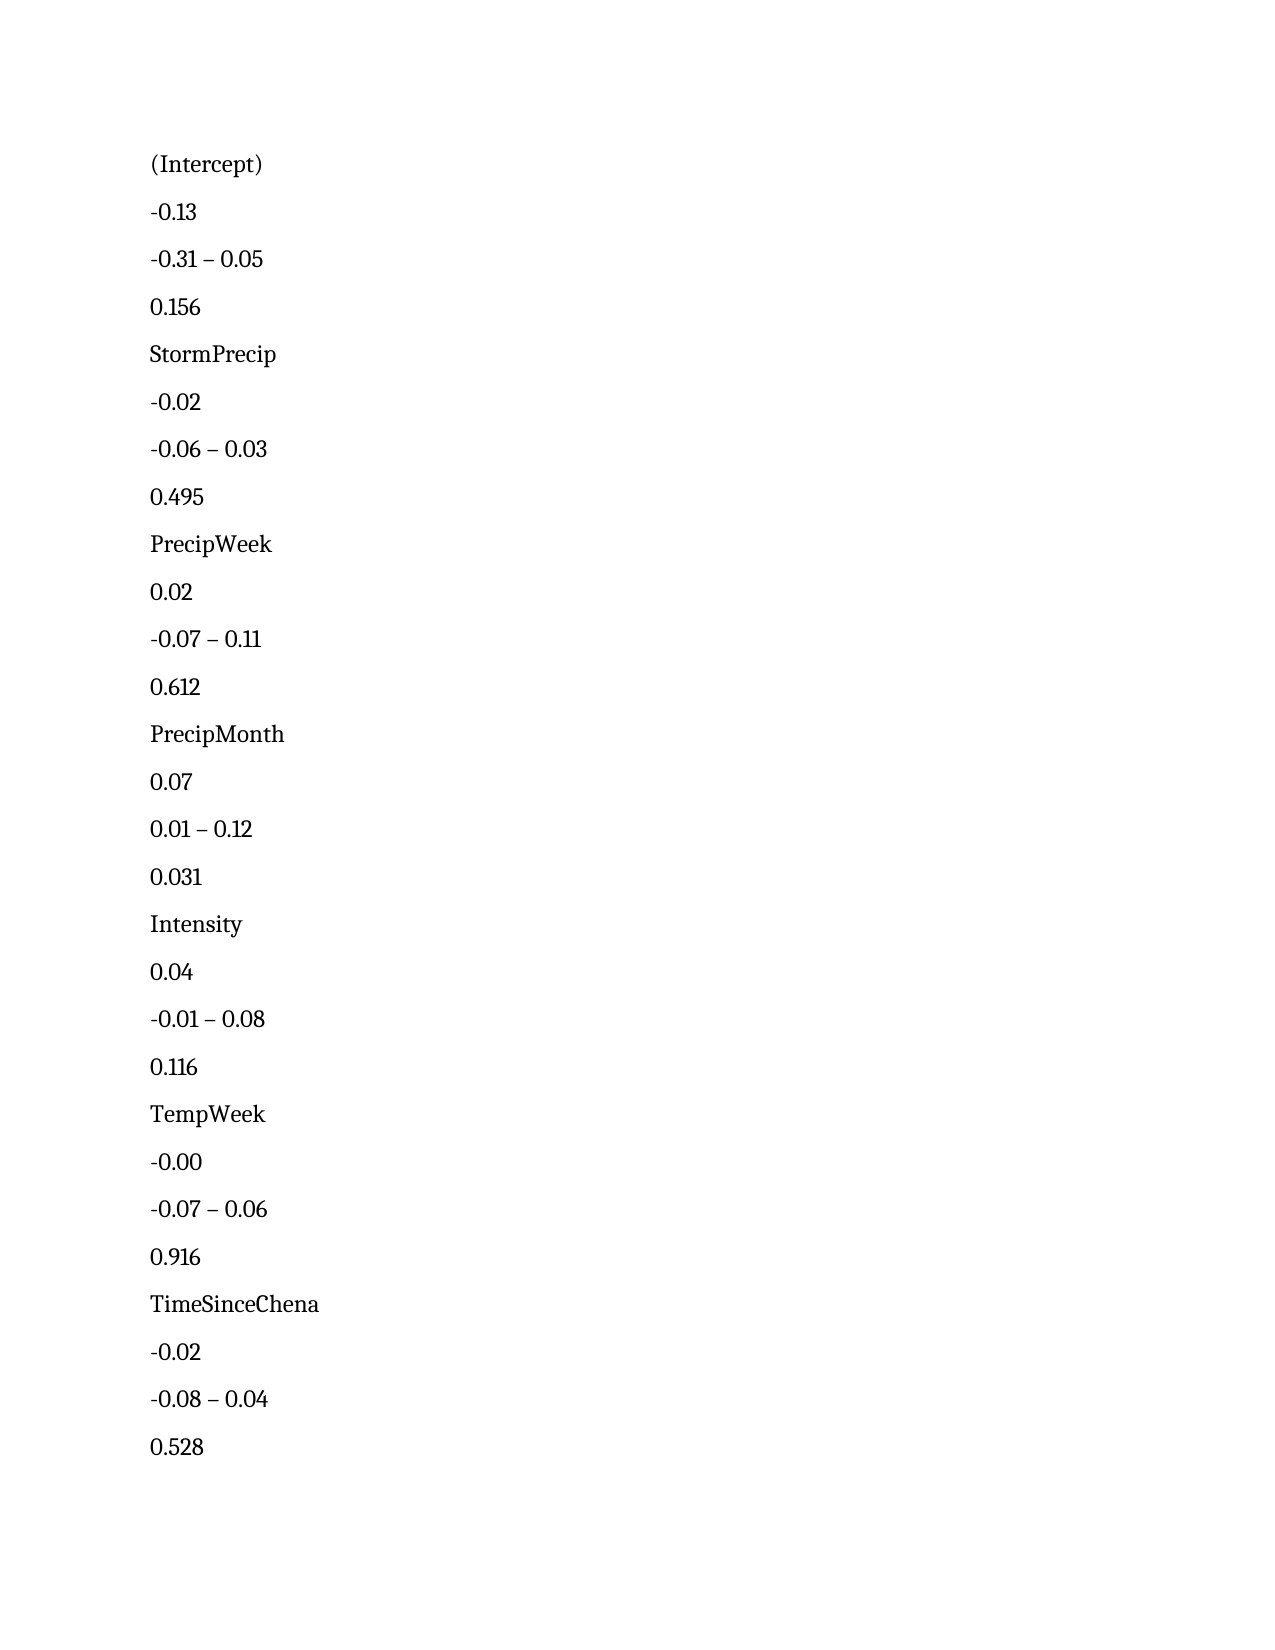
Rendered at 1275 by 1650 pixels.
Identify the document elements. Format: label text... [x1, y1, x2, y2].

text -0.00 [150, 1147, 1125, 1176]
text -0.01 – 0.08 [150, 1005, 1125, 1034]
text -0.02 [150, 1337, 1125, 1366]
text -0.07 – 0.11 [150, 625, 1125, 654]
text 0.528 [150, 1432, 1125, 1461]
text -0.13 [150, 197, 1125, 226]
text 0.156 [150, 292, 1125, 321]
text 0.031 [150, 862, 1125, 891]
text (Intercept) [150, 150, 1125, 179]
text -0.31 – 0.05 [150, 245, 1125, 274]
text 0.07 [150, 767, 1125, 796]
text -0.07 – 0.06 [150, 1195, 1125, 1224]
text 0.116 [150, 1052, 1125, 1081]
text Intensity [150, 910, 1125, 939]
text -0.06 – 0.03 [150, 435, 1125, 464]
text 0.02 [150, 577, 1125, 606]
text PrecipWeek [150, 530, 1125, 559]
text 0.01 – 0.12 [150, 815, 1125, 844]
text TimeSinceChena [150, 1290, 1125, 1319]
text 0.495 [150, 482, 1125, 511]
text -0.08 – 0.04 [150, 1385, 1125, 1414]
text TempWeek [150, 1100, 1125, 1129]
text 0.612 [150, 672, 1125, 701]
text 0.916 [150, 1242, 1125, 1271]
text PrecipMonth [150, 720, 1125, 749]
text StormPrecip [150, 340, 1125, 369]
text -0.02 [150, 387, 1125, 416]
text 0.04 [150, 957, 1125, 986]
